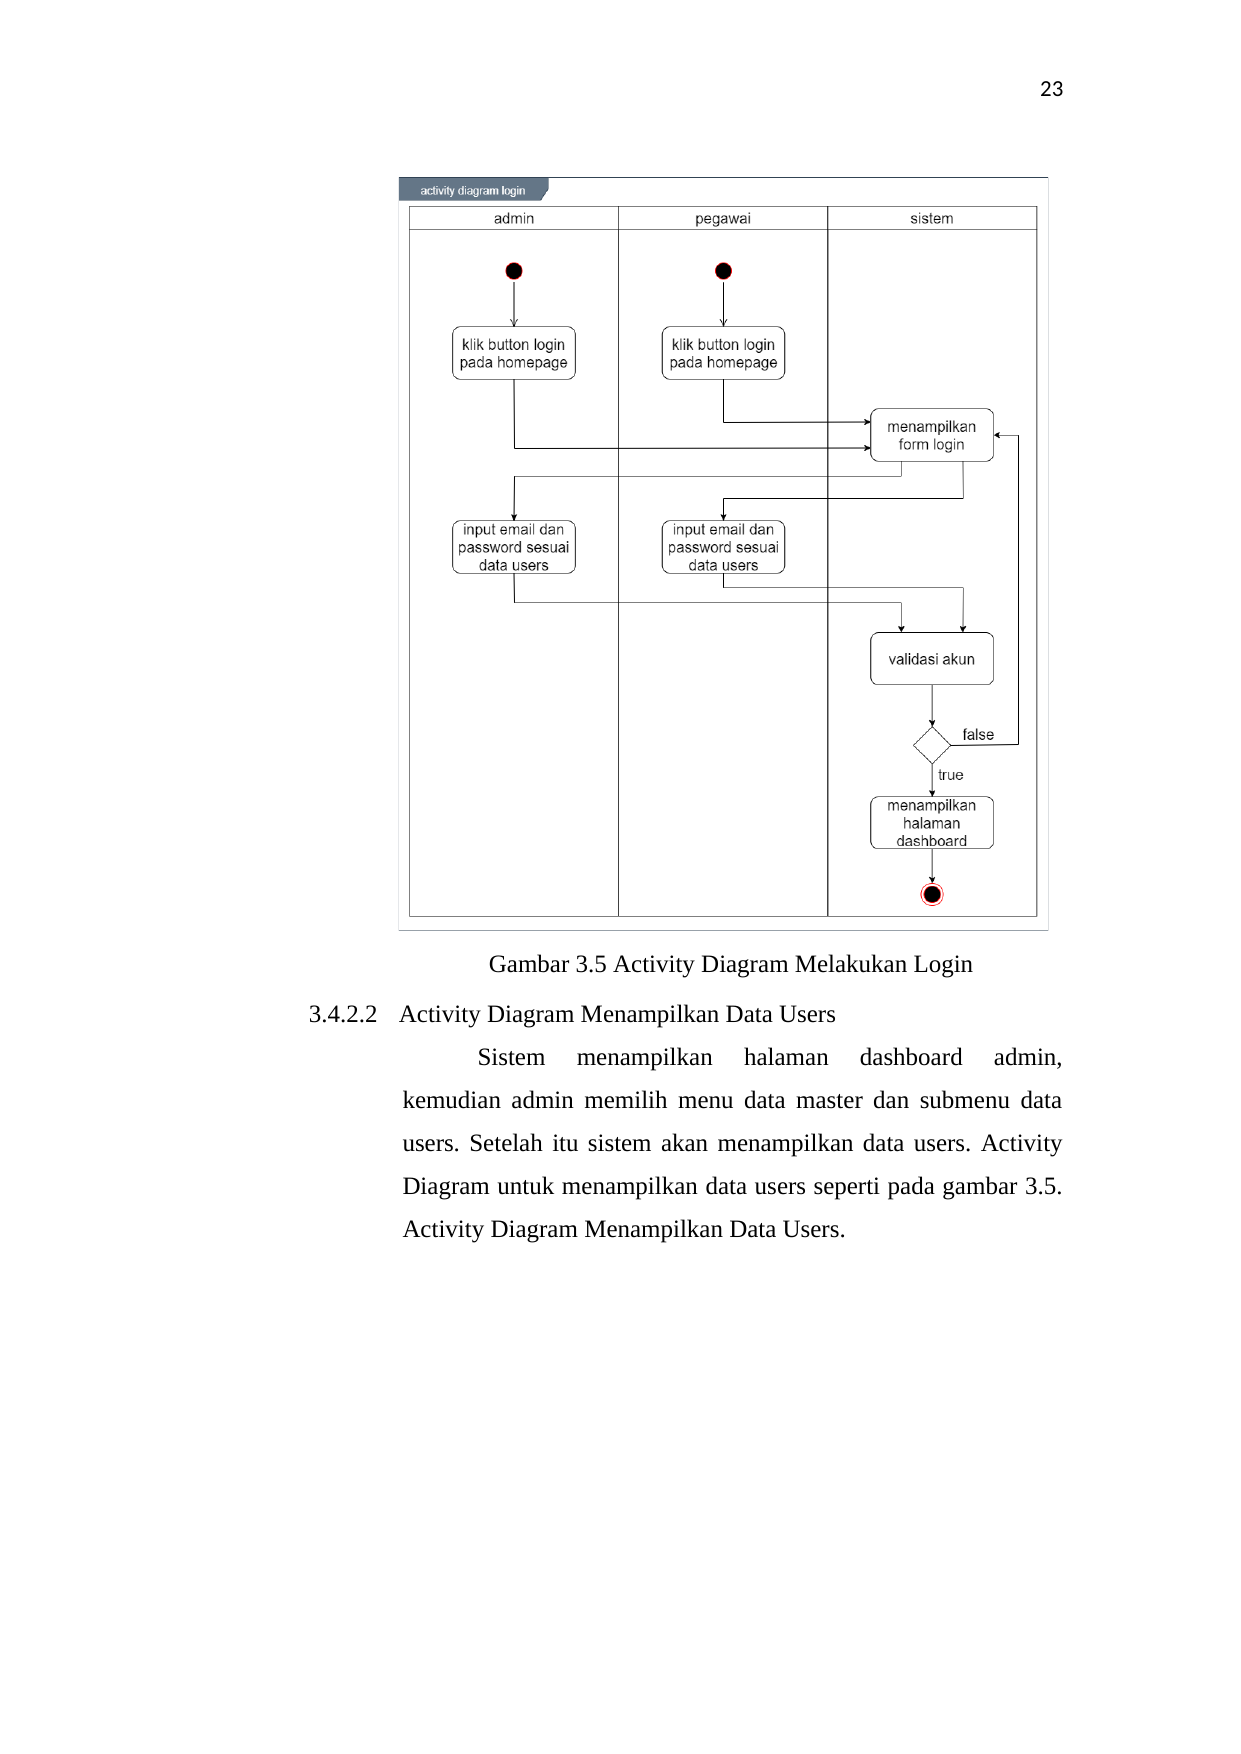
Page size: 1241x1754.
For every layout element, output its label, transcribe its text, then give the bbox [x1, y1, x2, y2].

text Sistem menampilkan halaman dashboard admin, kemudian admin memilih menu data master dan submenu data users. Setelah itu sistem akan menampilkan data users. Activity Diagram untuk menampilkan data users seperti pada gambar 3.5. Activity Diagram Menampilkan Data Users. [402, 1042, 1063, 1243]
subtitle Activity Diagram Menampilkan Data Users [309, 999, 1063, 1028]
picture [398, 177, 1049, 931]
